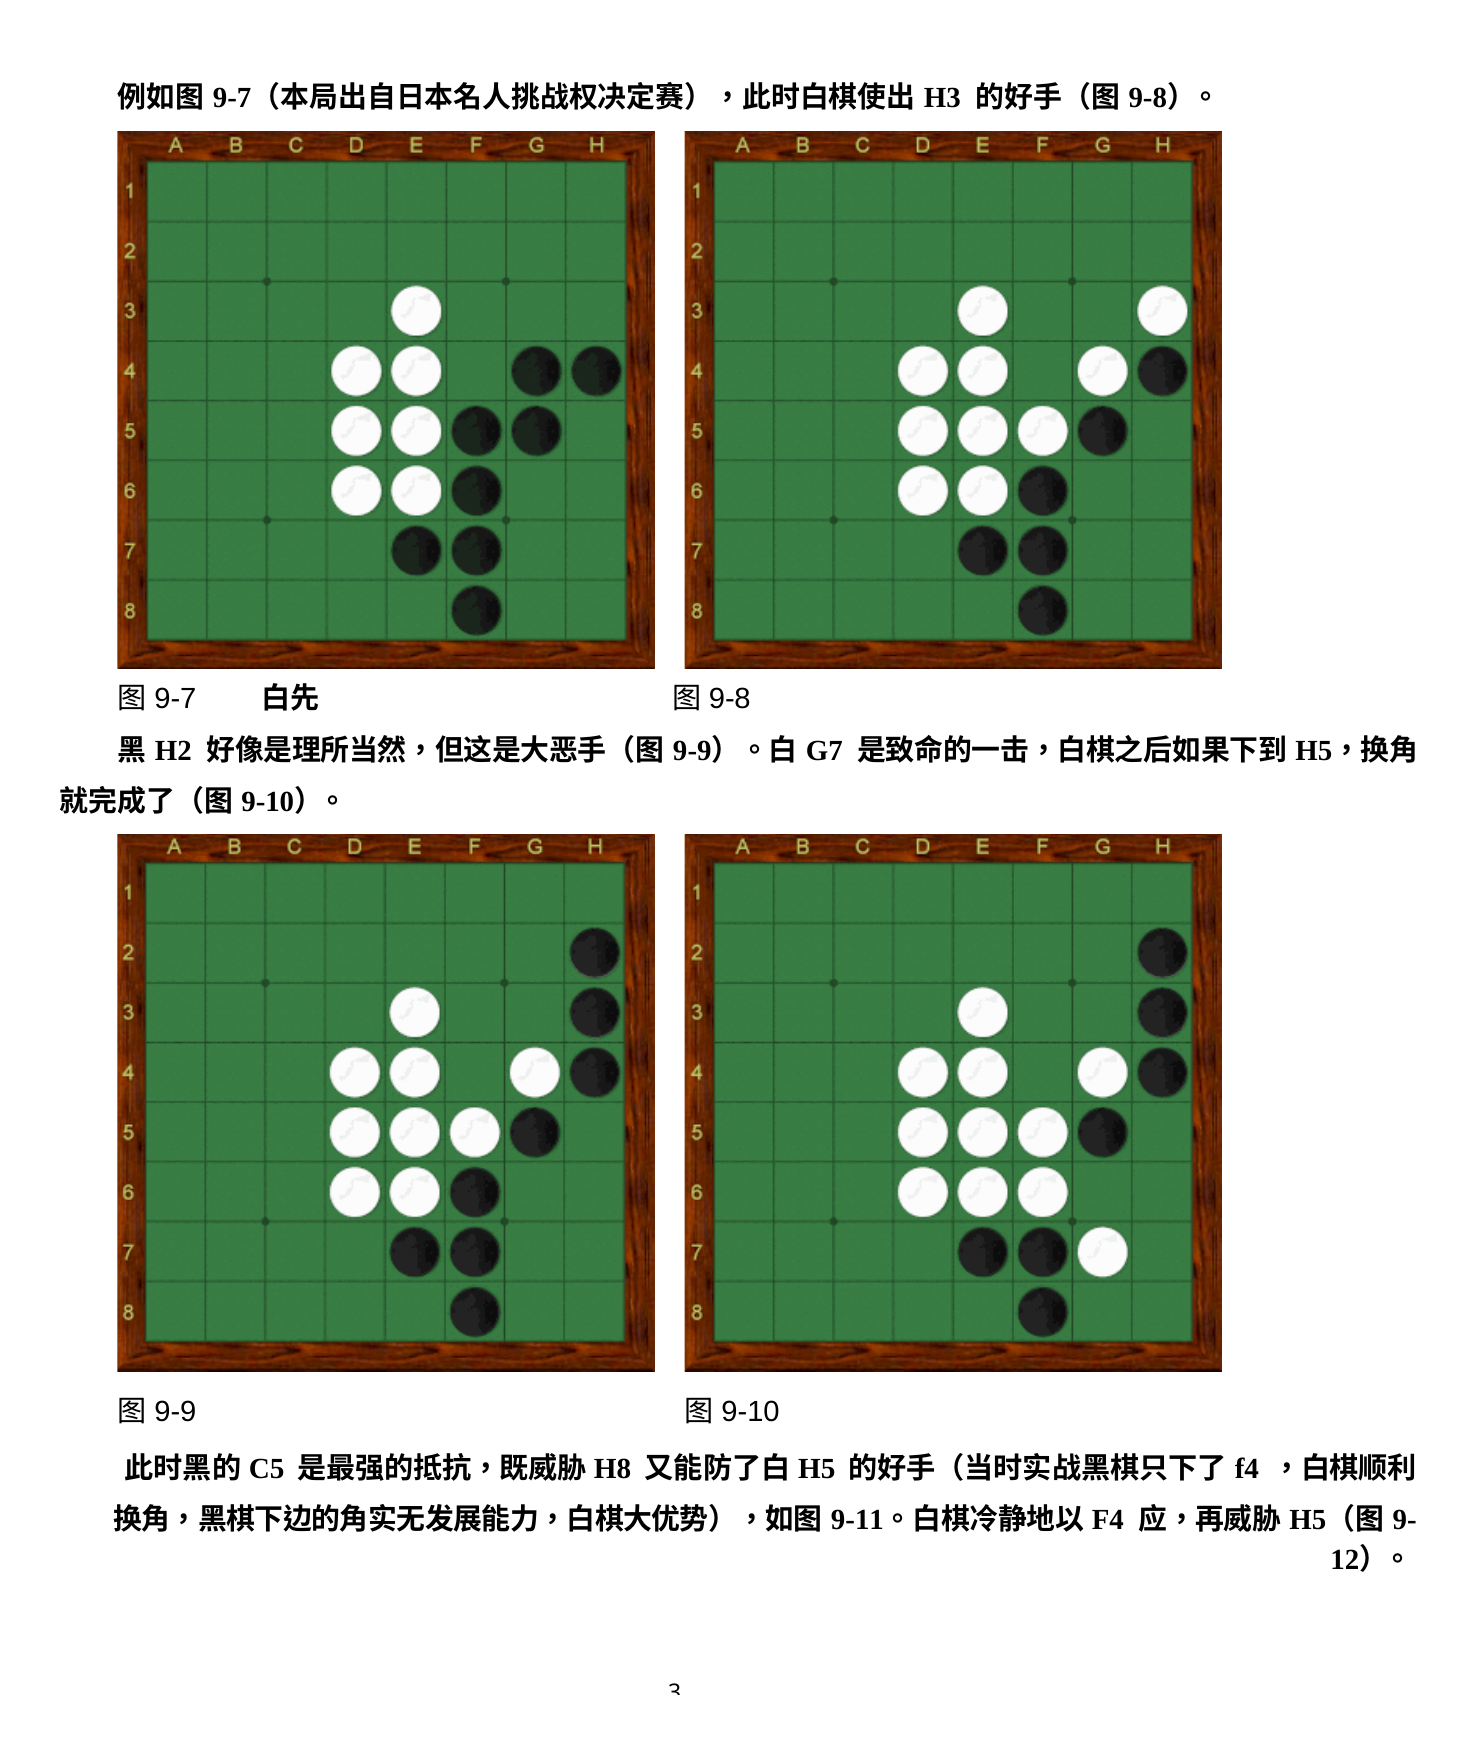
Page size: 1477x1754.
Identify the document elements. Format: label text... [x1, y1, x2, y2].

text 此时黑的 C5 是最强的抵抗，既威胁 H8 又能防了白 H5 的好手（当时实战黑棋只下了 f4 ，白棋顺利 [42, 1448, 1417, 1487]
text 换角，黑棋下边的角实无发展能力，白棋大优势），如图 9-11。白棋冷静地以 F4 应，再威胁 H5（图 9-12）。 [42, 1499, 1417, 1578]
picture [117, 834, 655, 1372]
picture [684, 131, 1222, 669]
text 就完成了（图 9-10）。 [59, 780, 1443, 819]
text 例如图 9-7（本局出自日本名人挑战权决定赛），此时白棋使出 H3 的好手（图 9-8）。 [117, 69, 1443, 117]
picture [117, 131, 655, 669]
picture [684, 834, 1222, 1372]
text 黑 H2 好像是理所当然，但这是大恶手（图 9-9）。白 G7 是致命的一击，白棋之后如果下到 H5，换角 [117, 729, 1443, 768]
